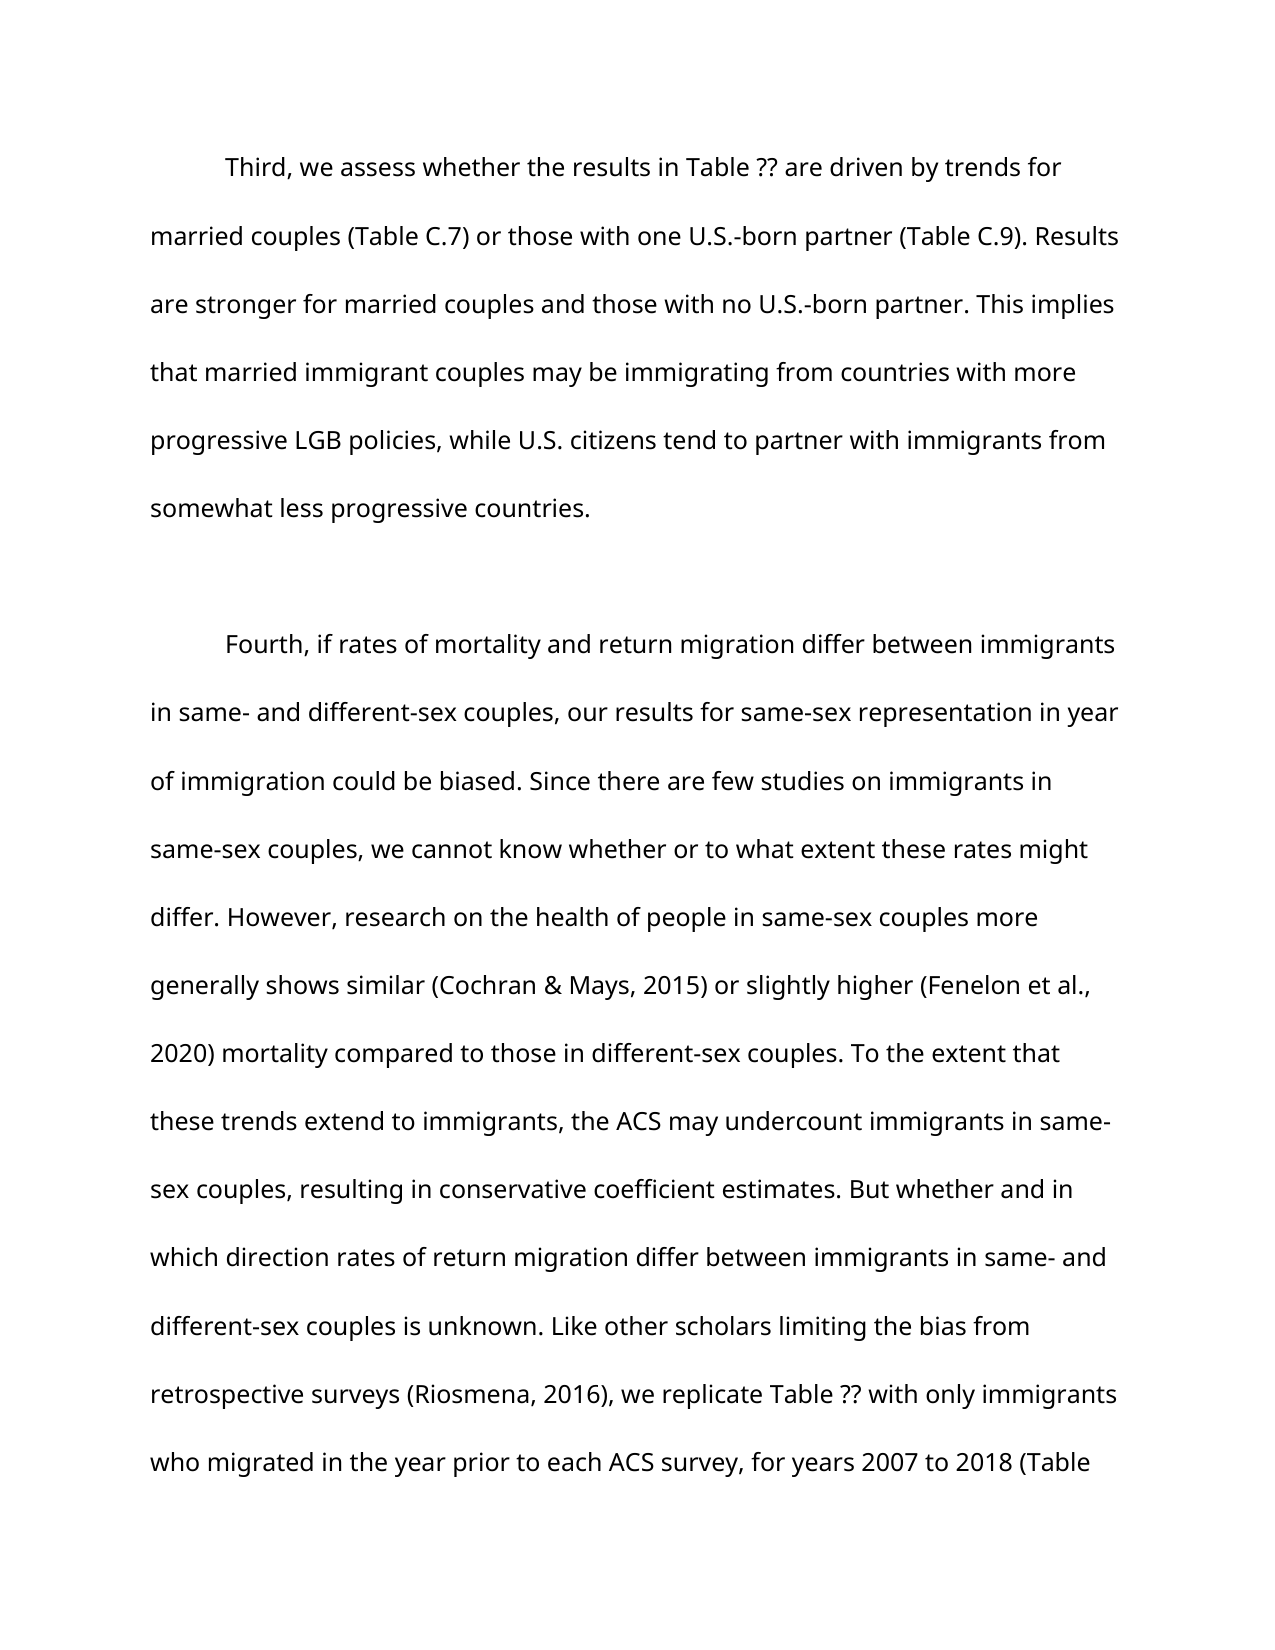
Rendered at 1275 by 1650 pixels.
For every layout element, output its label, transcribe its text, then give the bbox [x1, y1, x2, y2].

text Third, we assess whether the results in Table ?? are driven by trends for married couples (Table C.7) or those with one U.S.-born partner (Table C.9). Results are stronger for married couples and those with no U.S.-born partner. This implies that married immigrant couples may be immigrating from countries with more progressive LGB policies, while U.S. citizens tend to partner with immigrants from somewhat less progressive countries. [150, 150, 1125, 593]
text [150, 627, 1125, 1478]
